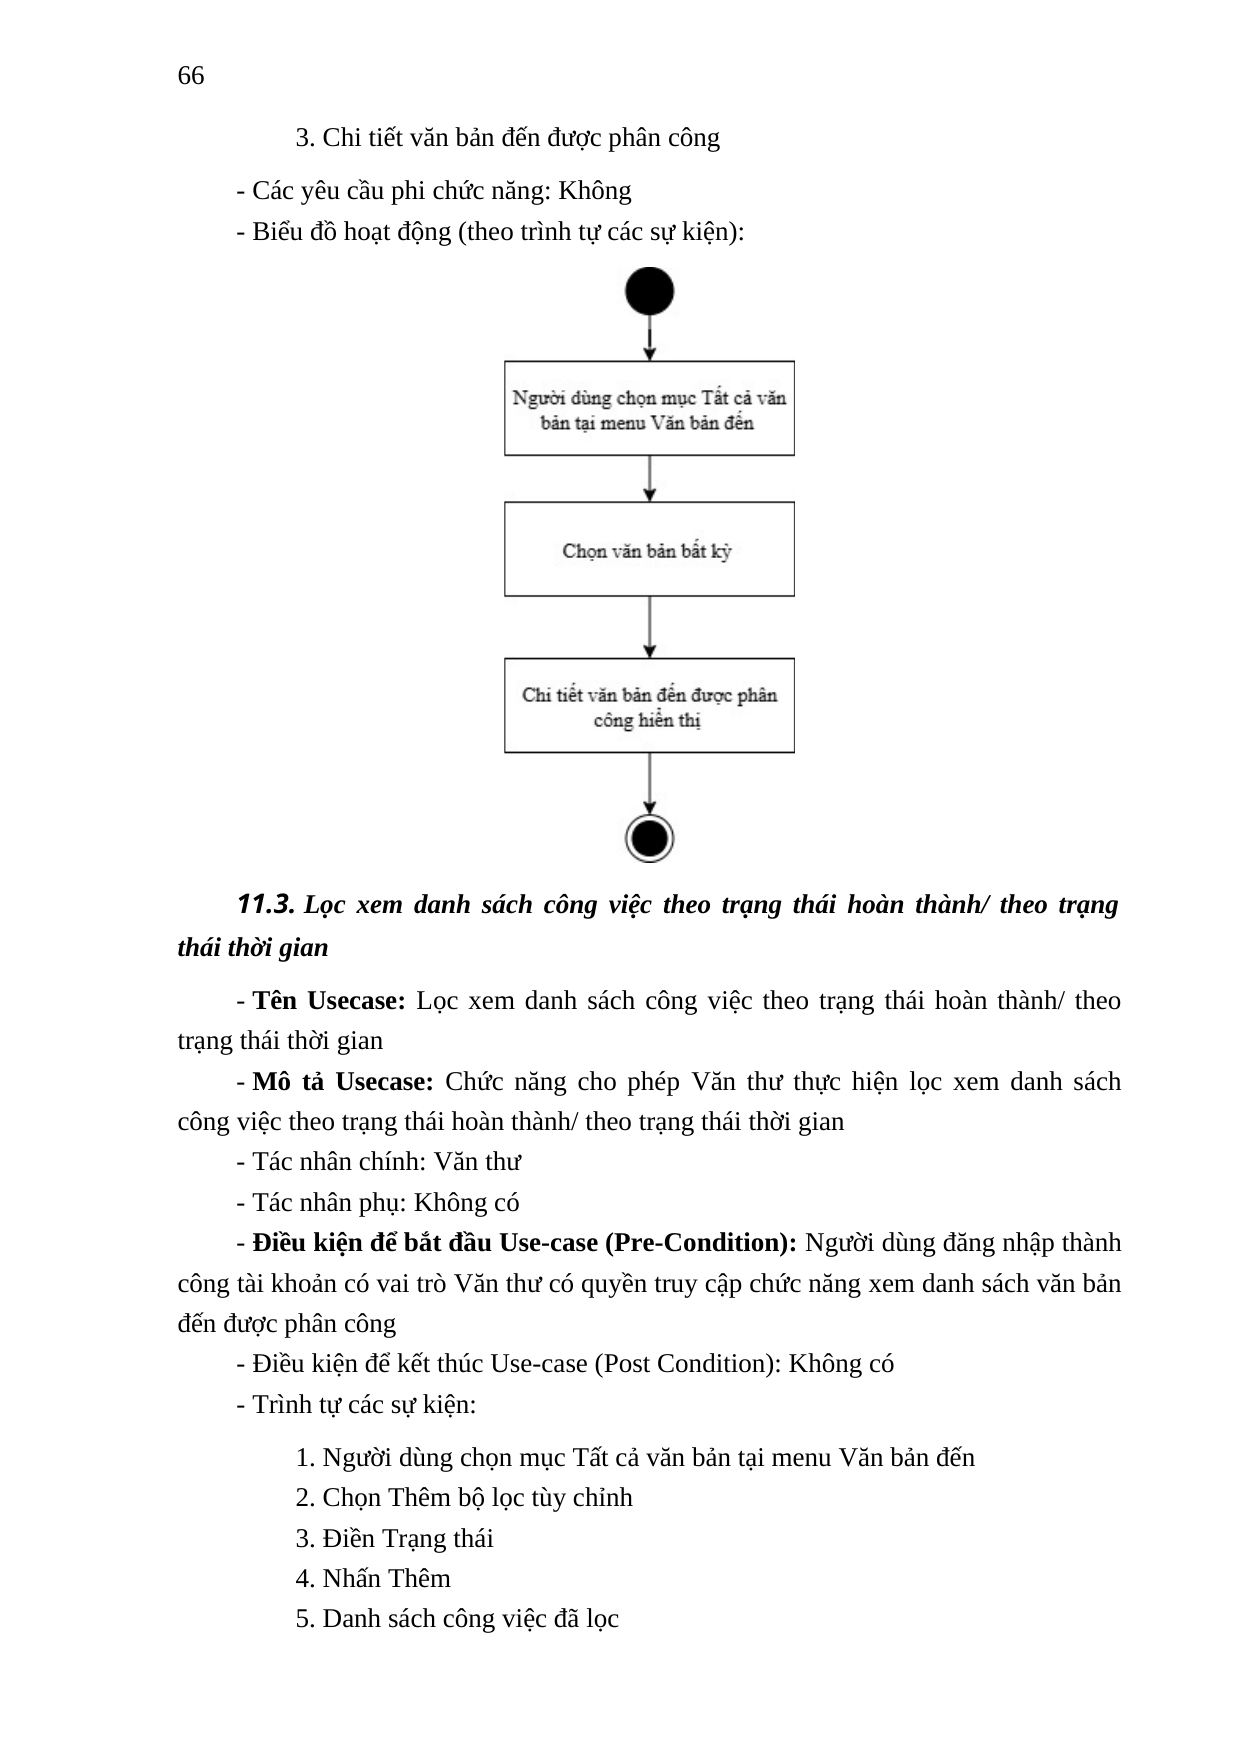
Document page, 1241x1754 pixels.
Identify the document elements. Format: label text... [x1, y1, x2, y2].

list Người dùng chọn mục Tất cả văn bản tại menu Văn bản đến [177, 1441, 1122, 1472]
list Trình tự các sự kiện: [177, 1388, 1122, 1419]
subtitle Lọc xem danh sách công việc theo trạng thái hoàn thành/ theo trạng thái thời gian [177, 885, 1122, 962]
list Chi tiết văn bản đến được phân công [177, 121, 1122, 152]
list Mô tả Usecase: Chức năng cho phép Văn thư thực hiện lọc xem danh sách công việc theo trạng thái hoàn thành/ theo trạng thái thời gian [177, 1064, 1122, 1136]
list Tên Usecase: Lọc xem danh sách công việc theo trạng thái hoàn thành/ theo trạng thái thời gian [177, 984, 1122, 1055]
list Biểu đồ hoạt động (theo trình tự các sự kiện): [177, 215, 1122, 246]
list Điều kiện để bắt đầu Use-case (Pre-Condition): Người dùng đăng nhập thành công tài khoản có vai trò Văn thư có quyền truy cập chức năng xem danh sách văn bản đến được phân công [177, 1226, 1122, 1338]
list Các yêu cầu phi chức năng: Không [177, 174, 1122, 205]
list Điền Trạng thái [177, 1522, 1122, 1553]
picture [504, 267, 795, 863]
list Tác nhân chính: Văn thư [177, 1145, 1122, 1177]
list Nhấn Thêm [177, 1562, 1122, 1593]
list Tác nhân phụ: Không có [177, 1186, 1122, 1217]
list Điều kiện để kết thúc Use-case (Post Condition): Không có [177, 1347, 1122, 1379]
list Chọn Thêm bộ lọc tùy chỉnh [177, 1481, 1122, 1512]
list Danh sách công việc đã lọc [177, 1602, 1122, 1634]
